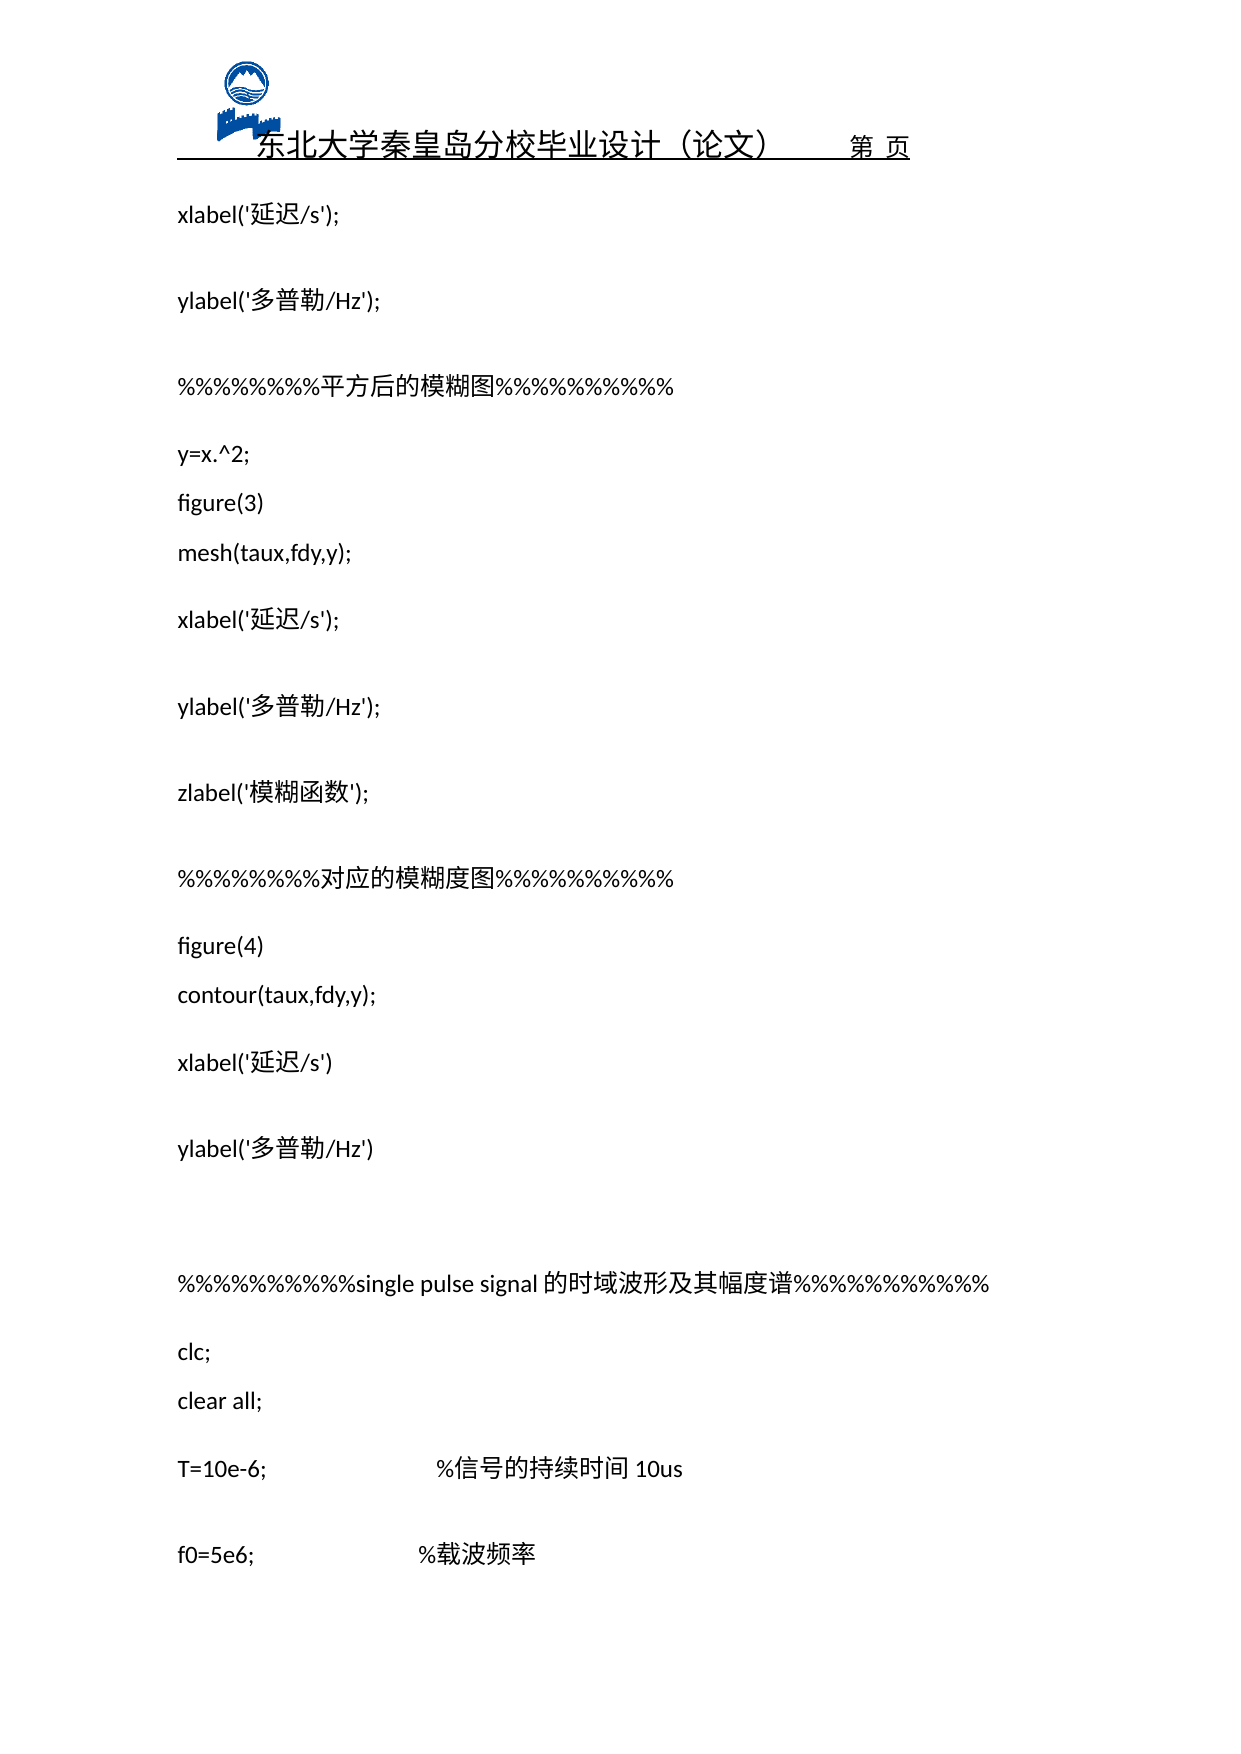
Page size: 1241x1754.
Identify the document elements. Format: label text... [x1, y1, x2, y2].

text clc; [177, 1334, 1122, 1368]
text ylabel('多普勒/Hz') [177, 1113, 1122, 1181]
text %%%%%%%%平方后的模糊图%%%%%%%%%% [177, 351, 1122, 418]
text xlabel('延迟/s'); [177, 178, 1122, 246]
text %%%%%%%%%%single pulse signal的时域波形及其幅度谱%%%%%%%%%%% [177, 1248, 1122, 1316]
text %%%%%%%%对应的模糊度图%%%%%%%%%% [177, 842, 1122, 910]
text y=x.^2; [177, 437, 1122, 471]
picture [208, 61, 285, 143]
text figure(3) [177, 486, 1122, 520]
text T=10e-6; %信号的持续时间10us [177, 1432, 1122, 1500]
text ylabel('多普勒/Hz'); [177, 670, 1122, 738]
text clear all; [177, 1383, 1122, 1417]
text xlabel('延迟/s') [177, 1027, 1122, 1094]
text mesh(taux,fdy,y); [177, 535, 1122, 569]
text f0=5e6; %载波频率 [177, 1518, 1122, 1586]
text figure(4) [177, 928, 1122, 962]
text zlabel('模糊函数'); [177, 756, 1122, 824]
text contour(taux,fdy,y); [177, 977, 1122, 1011]
text ylabel('多普勒/Hz'); [177, 264, 1122, 332]
text xlabel('延迟/s'); [177, 584, 1122, 652]
